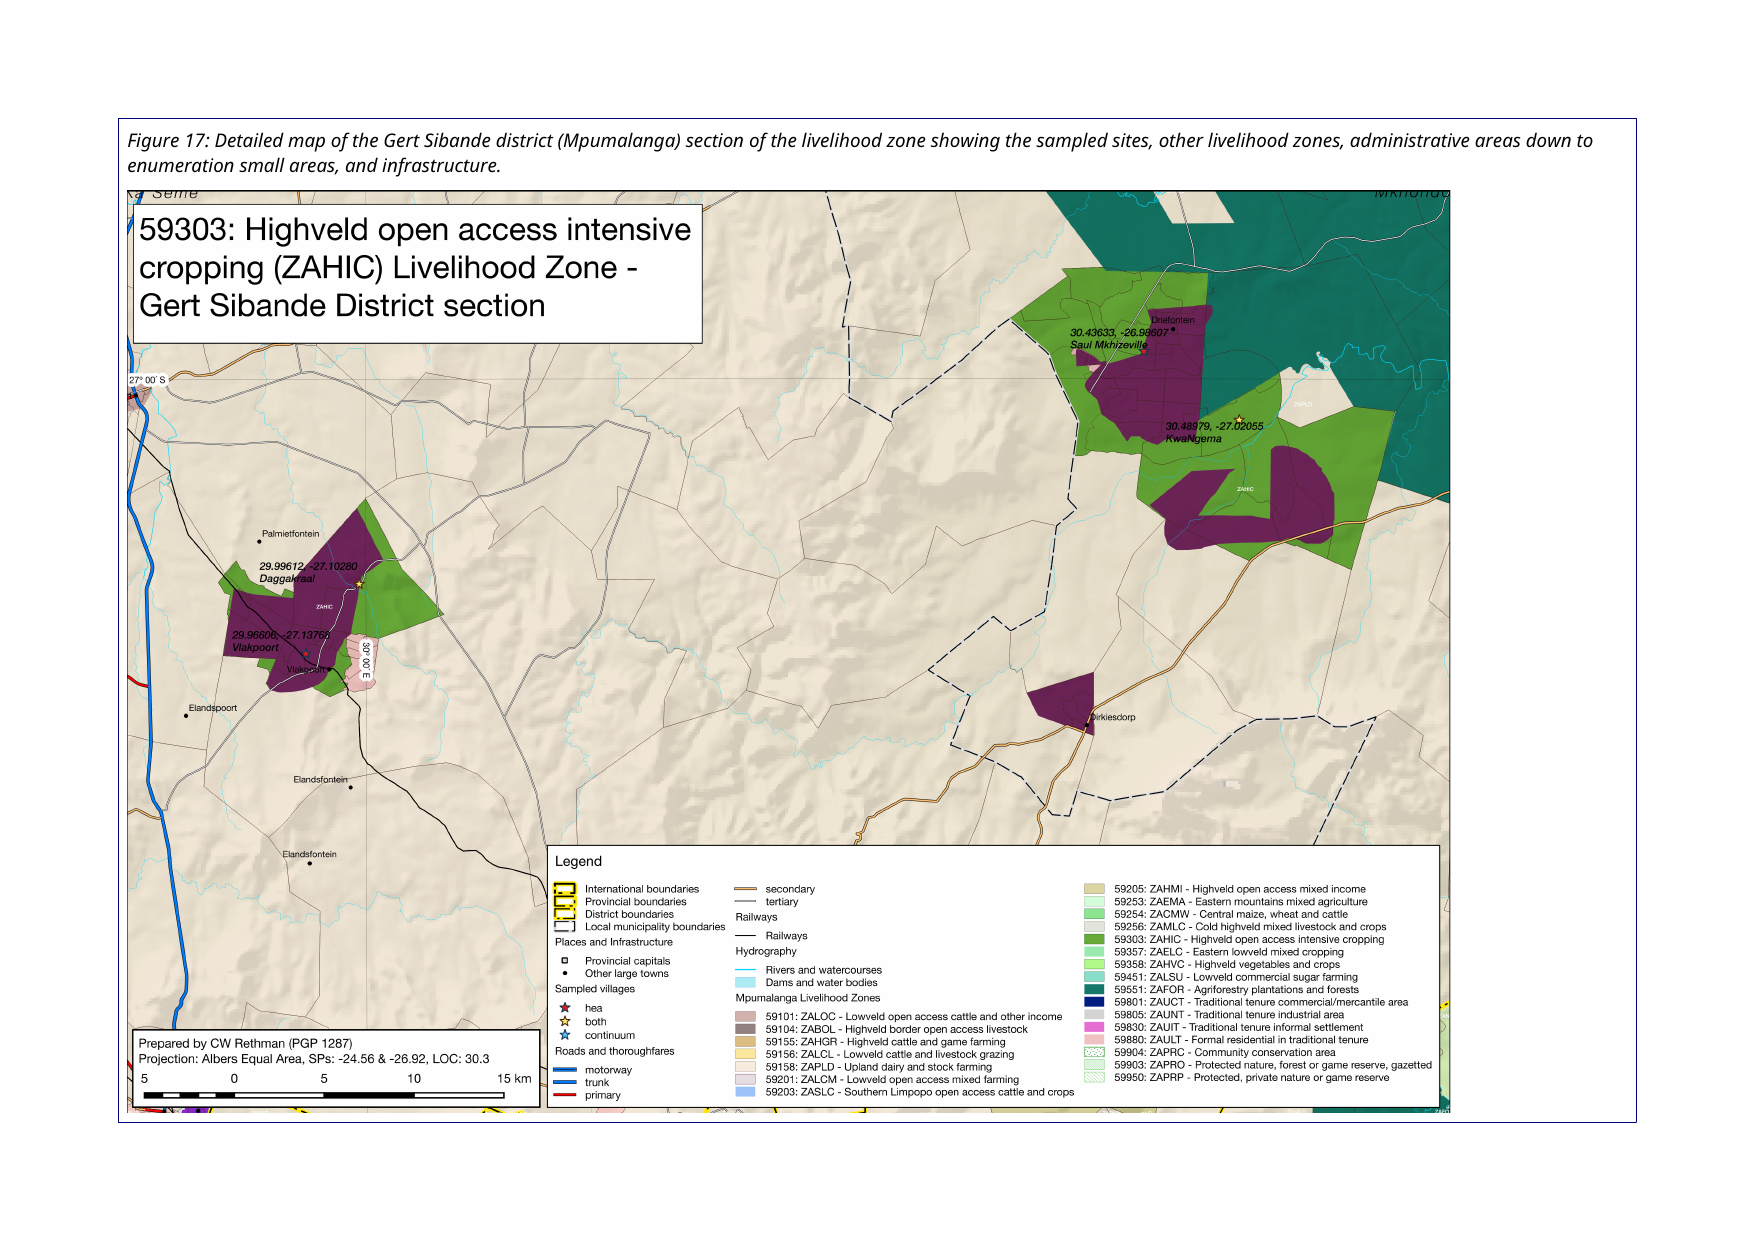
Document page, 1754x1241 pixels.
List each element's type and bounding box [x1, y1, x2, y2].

picture [127, 190, 1451, 1113]
